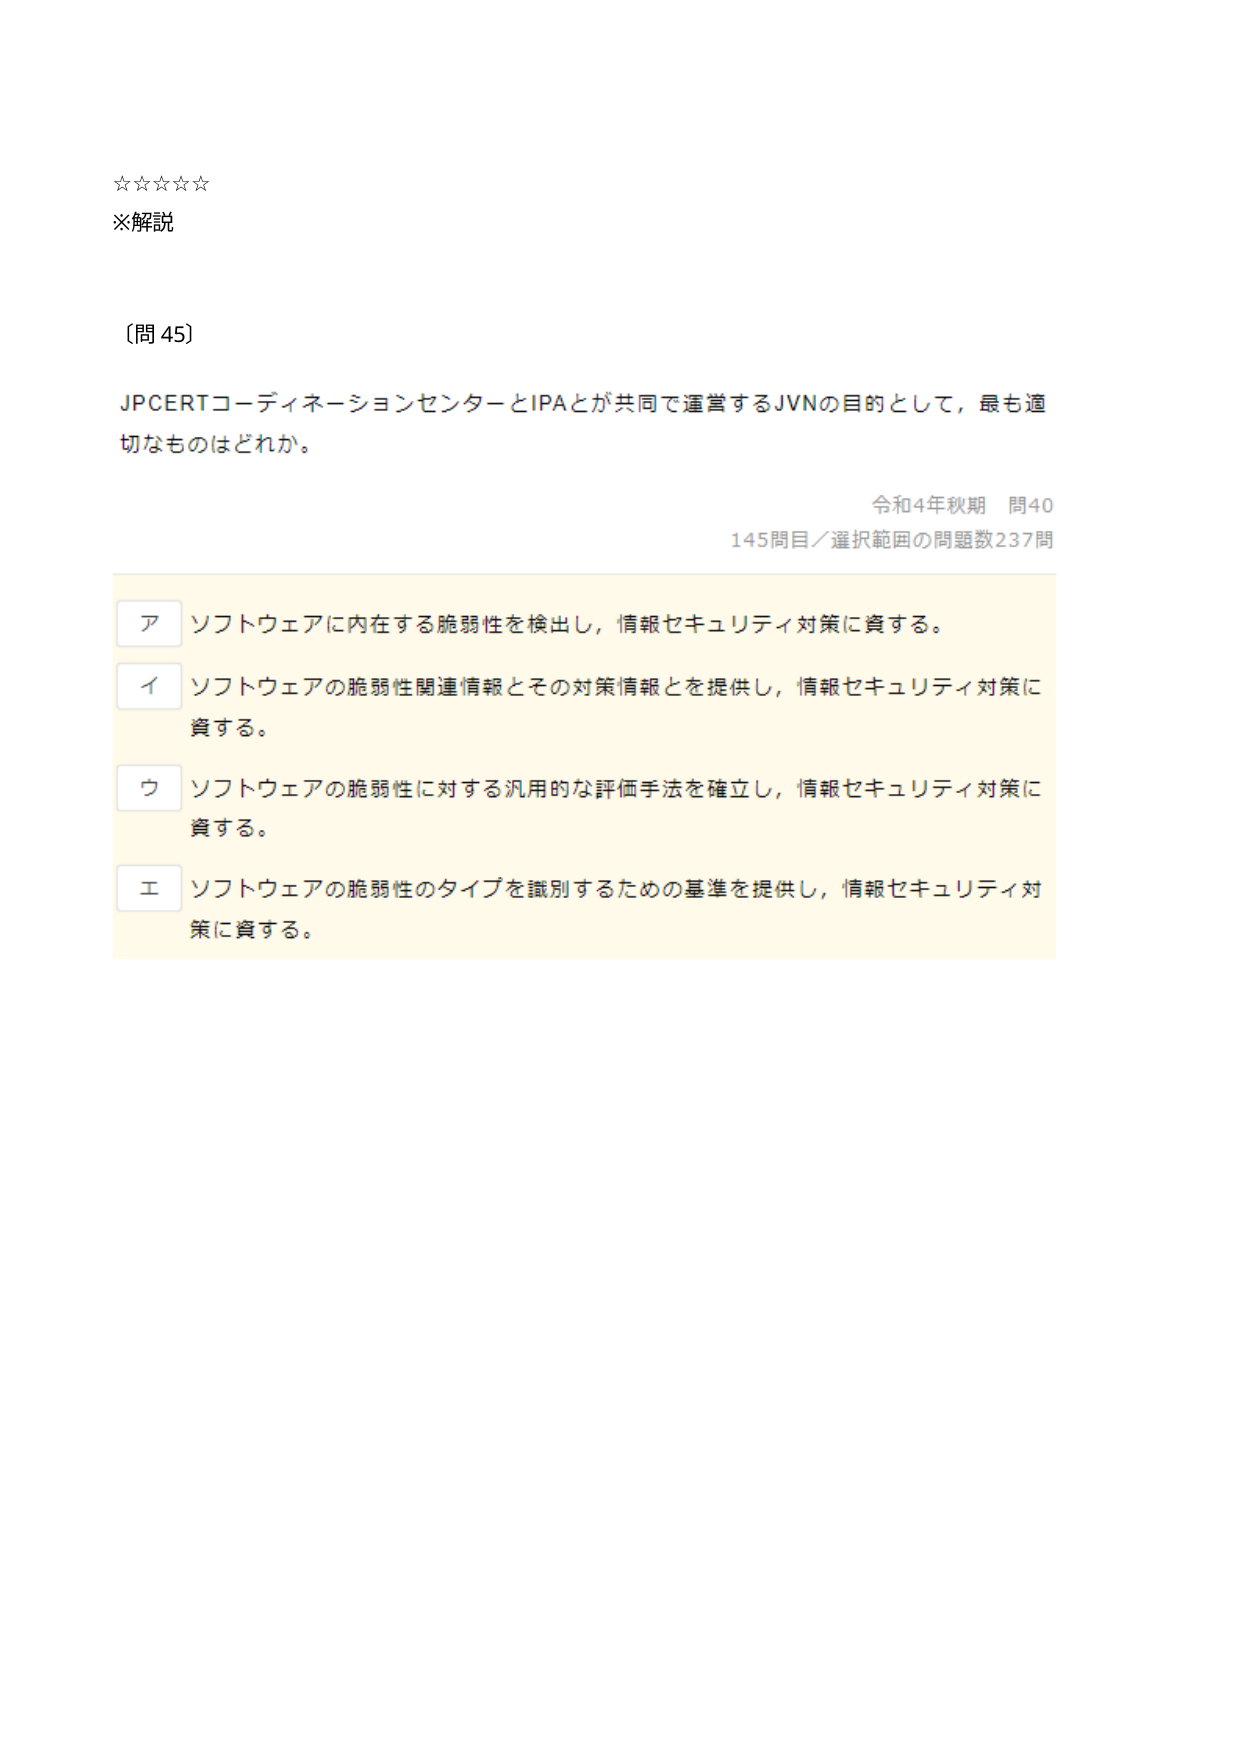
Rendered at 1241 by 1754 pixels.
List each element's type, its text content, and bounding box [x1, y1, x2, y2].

picture [112, 389, 1057, 959]
text 〔問45〕 [112, 314, 1128, 352]
text ※解説 [112, 202, 1128, 239]
text ☆☆☆☆☆ [112, 164, 1128, 202]
